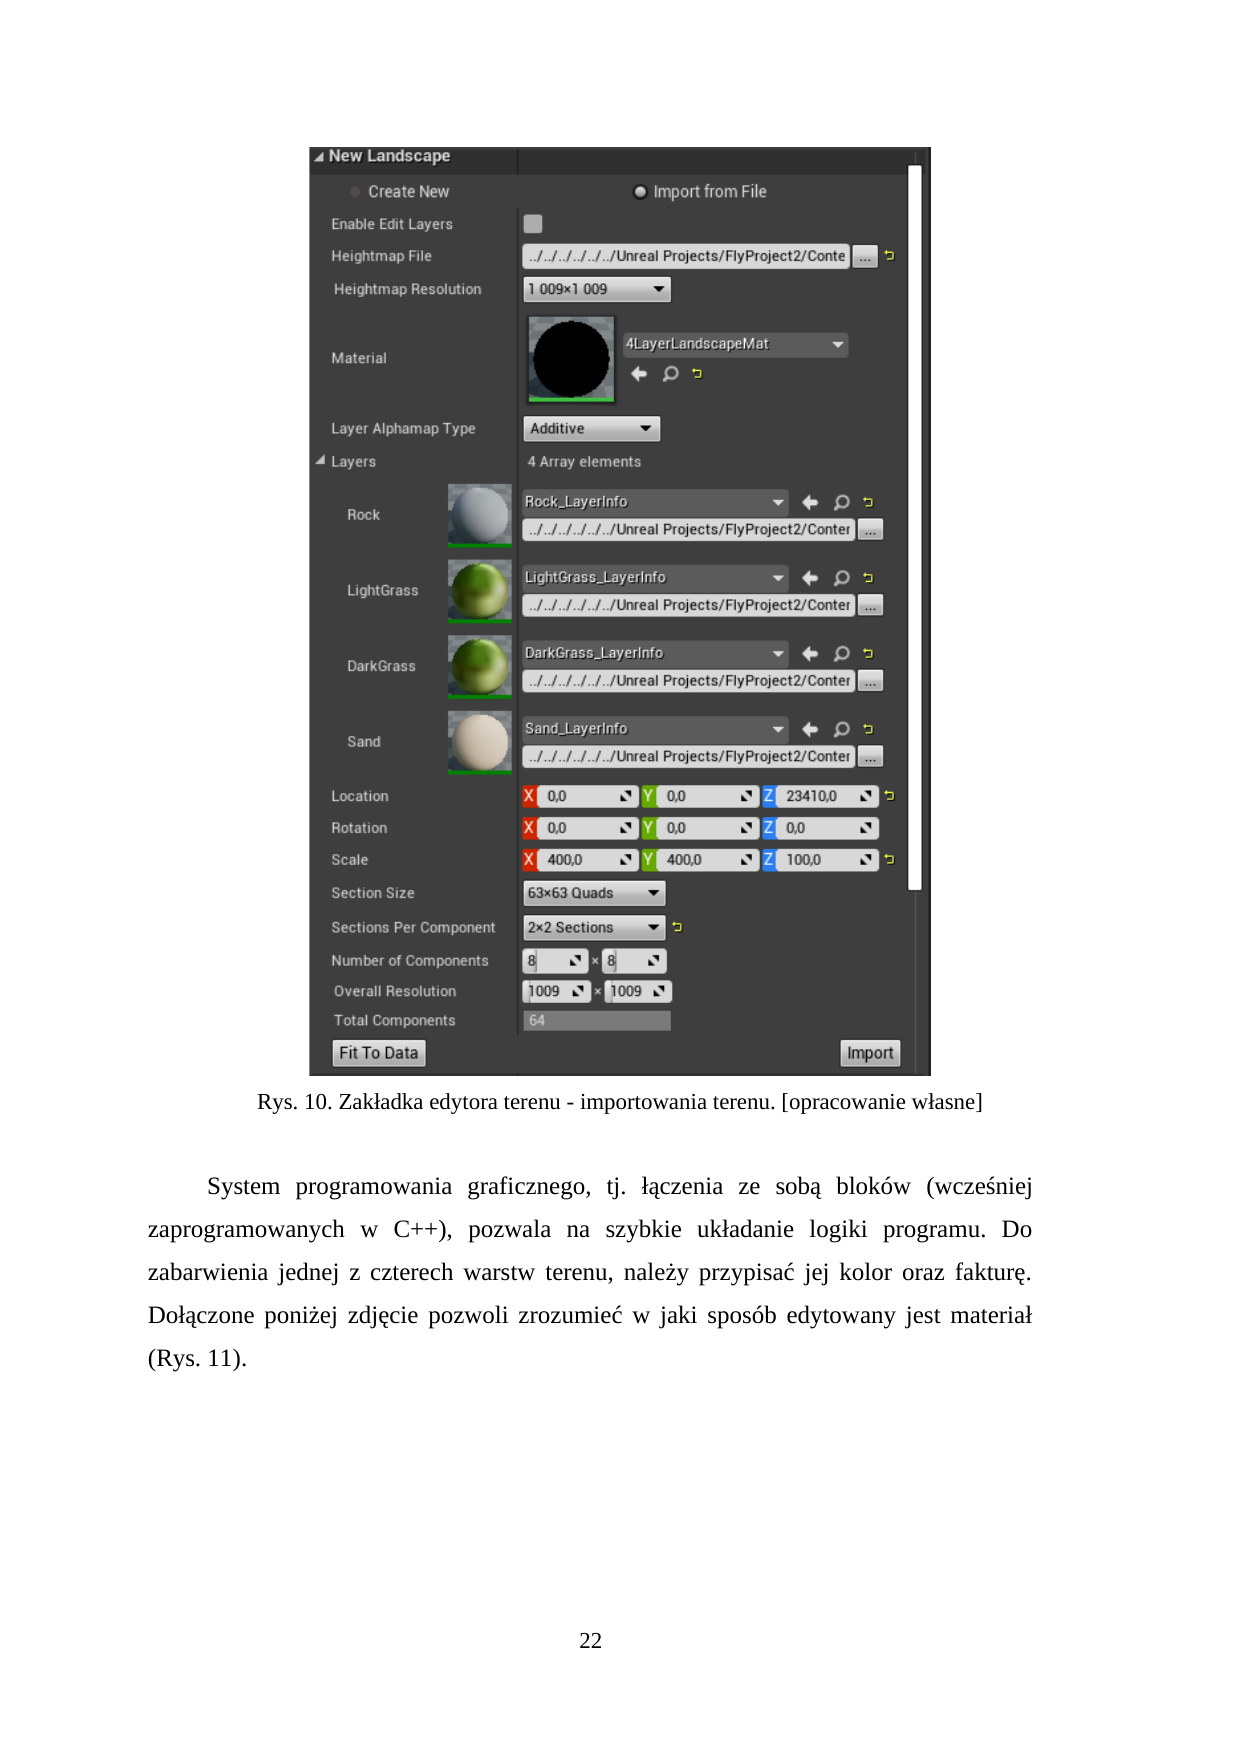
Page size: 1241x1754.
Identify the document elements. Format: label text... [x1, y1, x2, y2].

picture [309, 147, 931, 1076]
text System programowania graficznego, tj. łączenia ze sobą bloków (wcześniej zaprogramowanych w C++), pozwala na szybkie układanie logiki programu. Do zabarwienia jednej z czterech warstw terenu, należy przypisać jej kolor oraz fakturę. Dołączone poniżej zdjęcie pozwoli zrozumieć w jaki sposób edytowany jest materiał (Rys. 11). [148, 1171, 1033, 1372]
text Rys. 10. Zakładka edytora terenu - importowania terenu. [opracowanie własne] [148, 1088, 1033, 1115]
